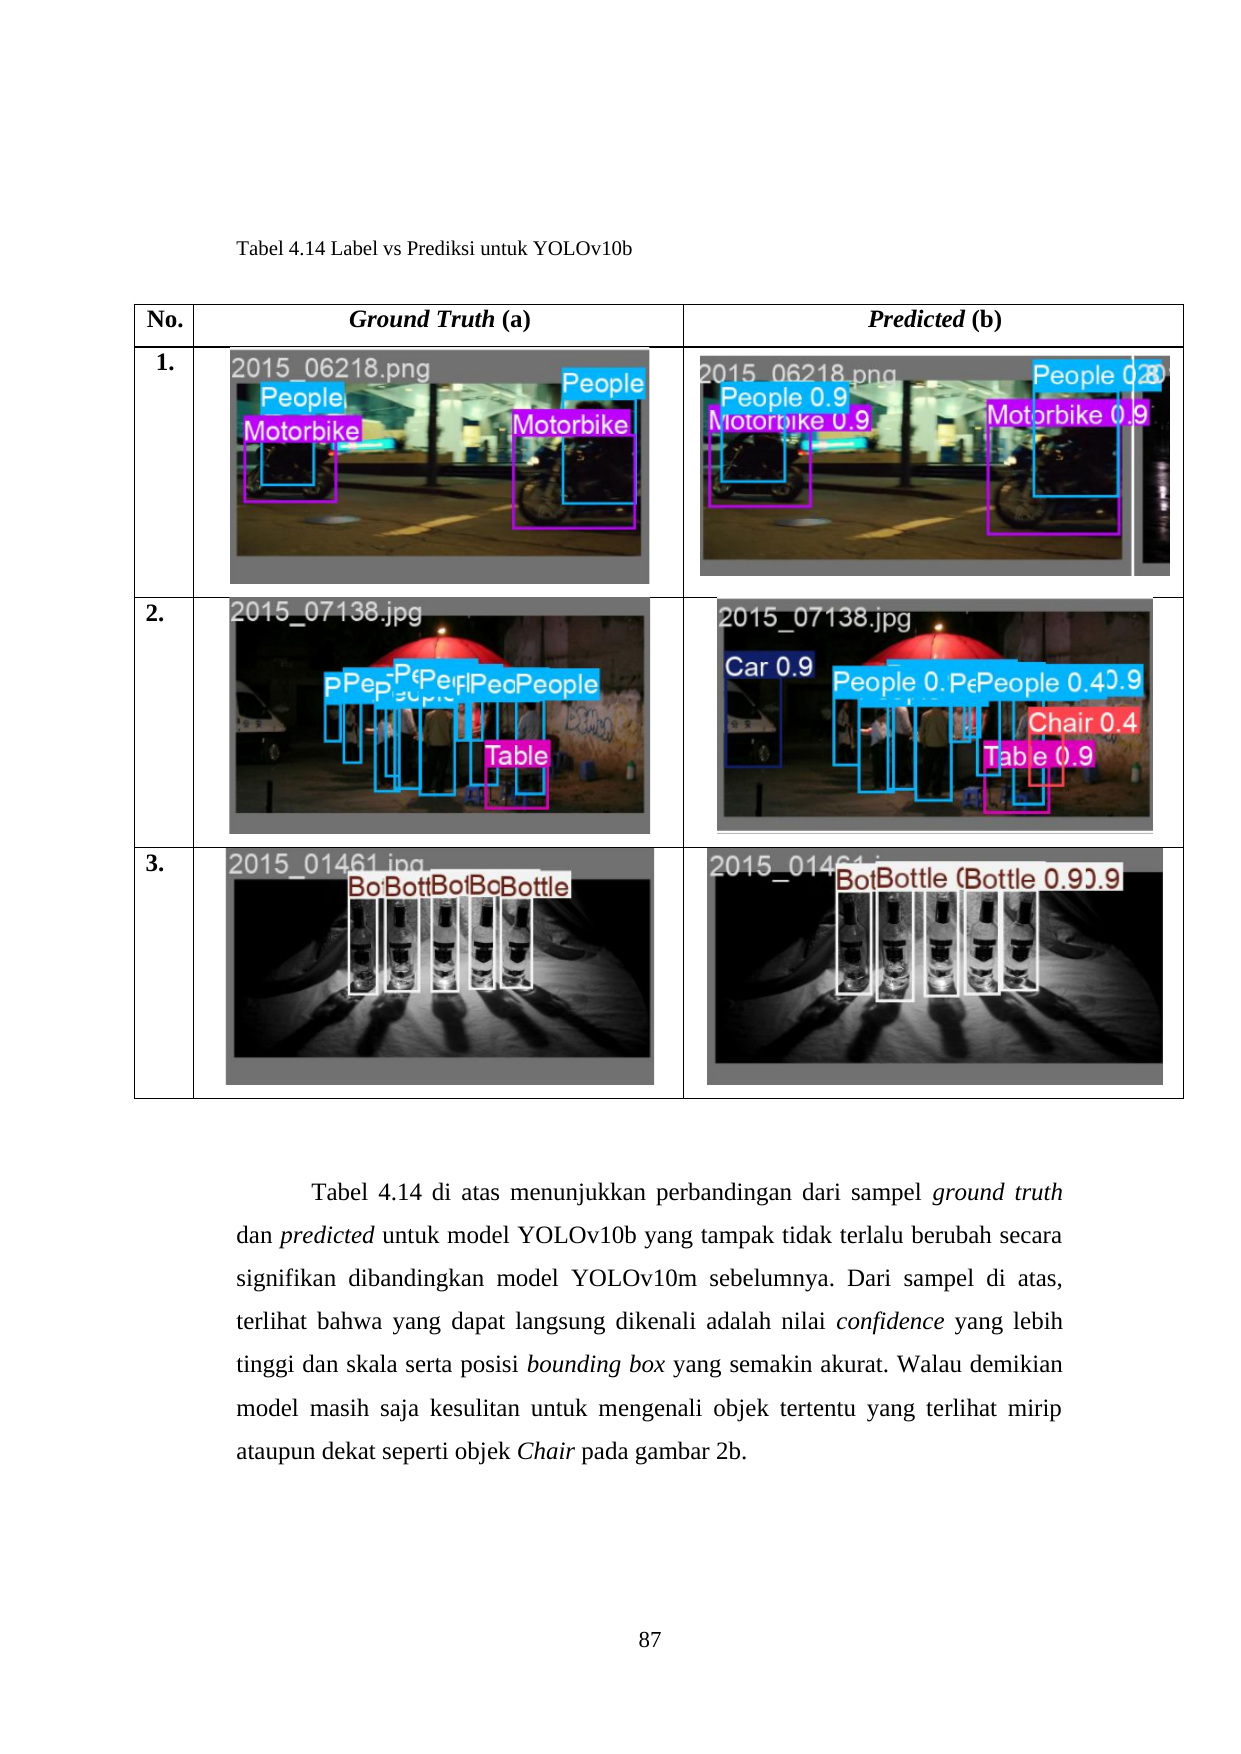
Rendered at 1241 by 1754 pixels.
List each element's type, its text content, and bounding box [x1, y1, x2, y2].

table_header Predicted (b) [684, 305, 1183, 346]
table_cell 2. [135, 598, 193, 847]
table_cell [194, 598, 683, 847]
picture [229, 597, 651, 834]
table_cell [684, 348, 1183, 597]
picture [700, 355, 1170, 576]
table_header Ground Truth (a) [194, 305, 683, 346]
table_cell [684, 848, 1183, 1098]
table_cell [194, 348, 683, 597]
table_cell 3. [135, 848, 193, 1098]
table_cell 1. [135, 348, 193, 597]
table_cell [684, 598, 1183, 847]
text Tabel 4.14 di atas menunjukkan perbandingan dari sampel ground truth dan predicted untuk model YOLOv10b yang tampak tidak terlalu berubah secara signifikan dibandingkan model YOLOv10m sebelumnya. Dari sampel di atas, terlihat bahwa yang dapat langsung dikenali adalah nilai confidence yang lebih tinggi dan skala serta posisi bounding box yang semakin akurat. Walau demikian model masih saja kesulitan untuk mengenali objek tertentu yang terlihat mirip ataupun dekat seperti objek Chair pada gambar 2b. [236, 1177, 1063, 1464]
picture [707, 848, 1163, 1085]
table_header No. [135, 305, 193, 346]
picture [225, 848, 655, 1085]
picture [717, 597, 1153, 834]
text Tabel 4.14 Label vs Prediksi untuk YOLOv10b [236, 236, 1063, 260]
table_cell [194, 848, 683, 1098]
picture [230, 347, 650, 584]
